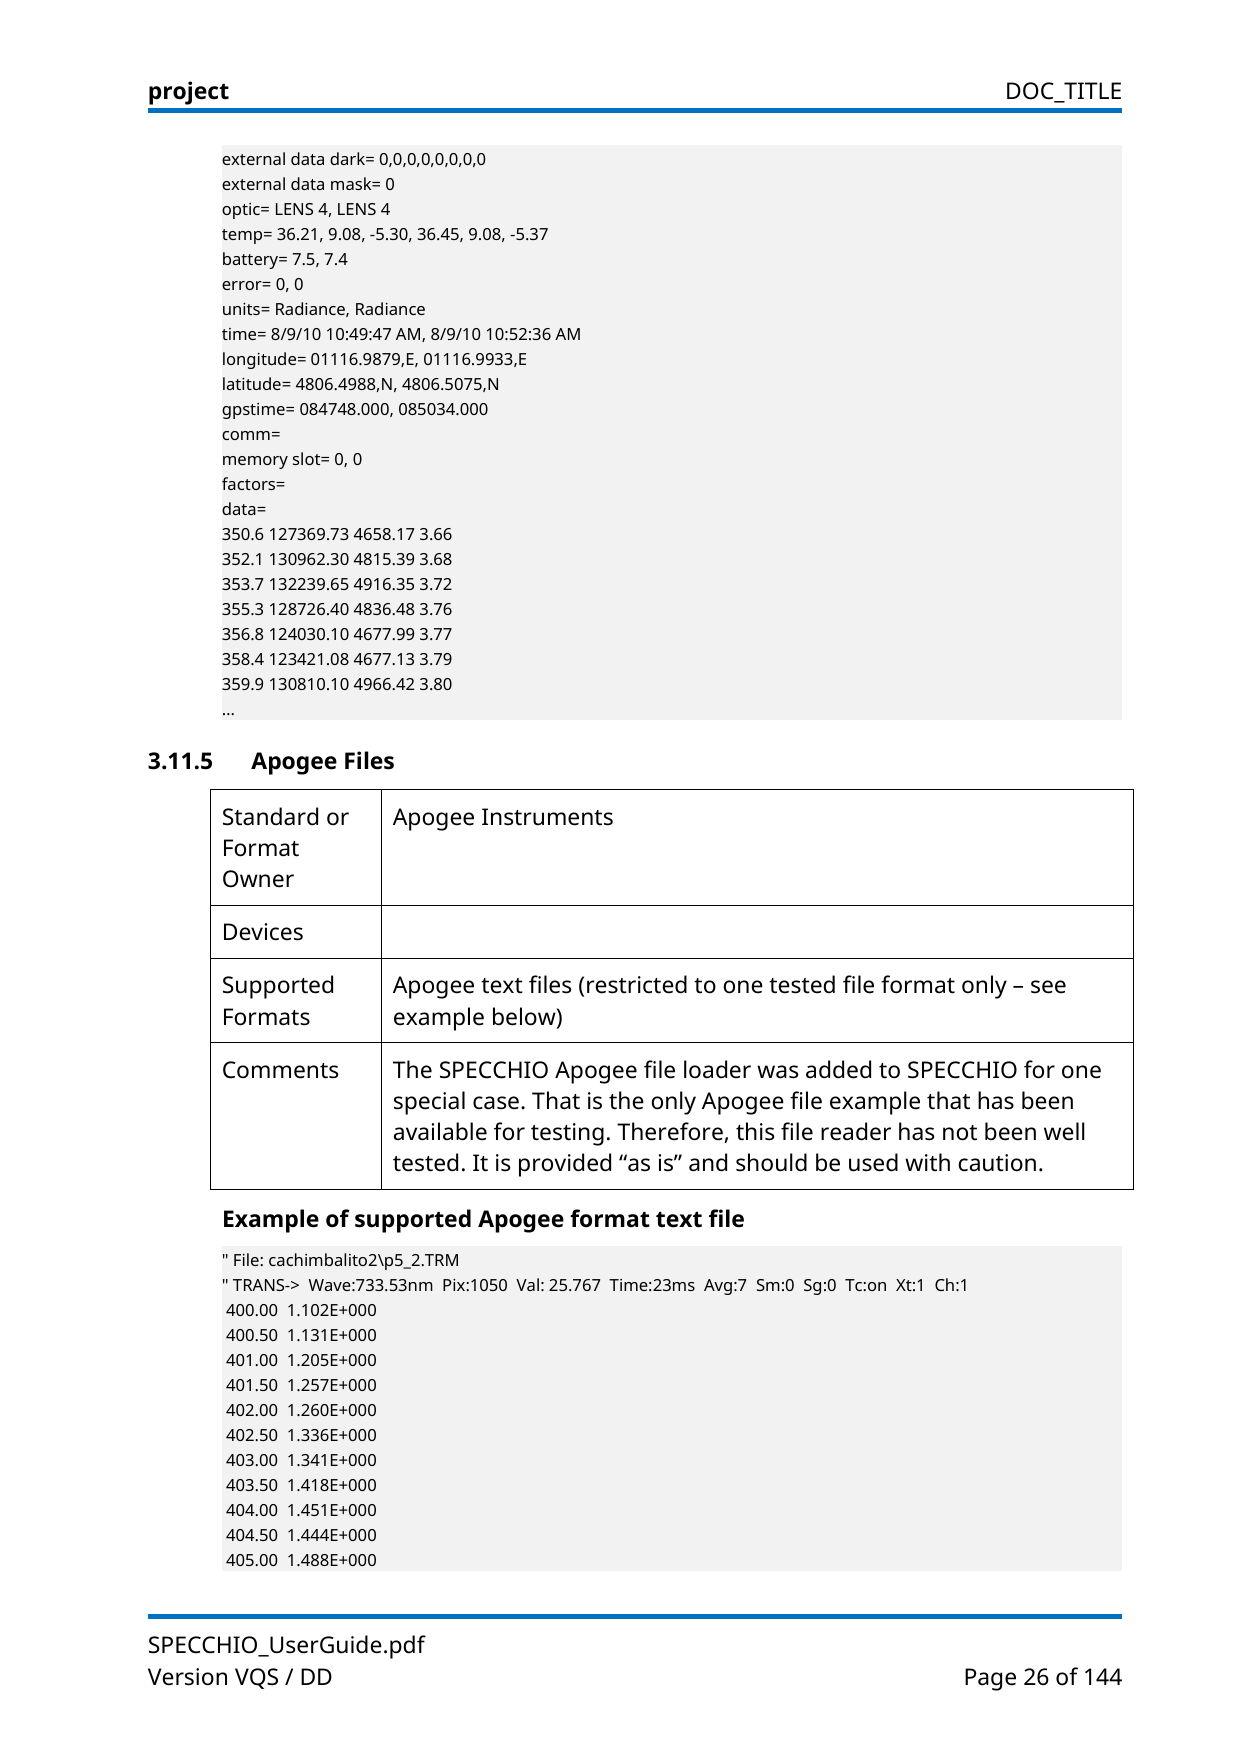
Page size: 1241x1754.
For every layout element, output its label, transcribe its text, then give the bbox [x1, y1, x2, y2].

text 405.00 1.488E+000 [222, 1546, 1122, 1571]
text 403.50 1.418E+000 [222, 1471, 1122, 1496]
text units= Radiance, Radiance [222, 295, 1122, 320]
text 353.7 132239.65 4916.35 3.72 [222, 570, 1122, 595]
text 355.3 128726.40 4836.48 3.76 [222, 595, 1122, 620]
text 400.00 1.102E+000 [222, 1296, 1122, 1321]
text factors= [222, 470, 1122, 495]
text error= 0, 0 [222, 270, 1122, 295]
text 401.00 1.205E+000 [222, 1346, 1122, 1371]
text external data dark= 0,0,0,0,0,0,0,0 [222, 145, 1122, 170]
table_cell Apogee text files (restricted to one tested file format only – see example below) [382, 959, 1133, 1042]
table_header Standard or Format Owner [211, 790, 381, 904]
text 356.8 124030.10 4677.99 3.77 [222, 620, 1122, 645]
table_header Apogee Instruments [382, 790, 1133, 904]
table_cell The SPECCHIO Apogee file loader was added to SPECCHIO for one special case. That is the only Apogee file example that has been available for testing. Therefore, this file reader has not been well tested. It is provided “as is” and should be used with caution. [382, 1043, 1133, 1189]
text " TRANS-> Wave:733.53nm Pix:1050 Val: 25.767 Time:23ms Avg:7 Sm:0 Sg:0 Tc:on Xt:1 Ch:1 [222, 1271, 1122, 1296]
text 404.00 1.451E+000 [222, 1496, 1122, 1521]
text data= [222, 495, 1122, 520]
text 402.00 1.260E+000 [222, 1396, 1122, 1421]
text 402.50 1.336E+000 [222, 1421, 1122, 1446]
subtitle Apogee Files [148, 745, 1122, 776]
text 404.50 1.444E+000 [222, 1521, 1122, 1546]
table_cell Supported Formats [211, 959, 381, 1042]
text latitude= 4806.4988,N, 4806.5075,N [222, 370, 1122, 395]
text external data mask= 0 [222, 170, 1122, 195]
text comm= [222, 420, 1122, 445]
table_cell Comments [211, 1043, 381, 1189]
text 352.1 130962.30 4815.39 3.68 [222, 545, 1122, 570]
table_cell [382, 906, 1133, 958]
text time= 8/9/10 10:49:47 AM, 8/9/10 10:52:36 AM [222, 320, 1122, 345]
subtitle Example of supported Apogee format text file [222, 1202, 1122, 1234]
text 400.50 1.131E+000 [222, 1321, 1122, 1346]
text … [222, 695, 1122, 720]
text " File: cachimbalito2\p5_2.TRM [222, 1246, 1122, 1271]
text temp= 36.21, 9.08, -5.30, 36.45, 9.08, -5.37 [222, 220, 1122, 245]
text 359.9 130810.10 4966.42 3.80 [222, 670, 1122, 695]
text 403.00 1.341E+000 [222, 1446, 1122, 1471]
text memory slot= 0, 0 [222, 445, 1122, 470]
text longitude= 01116.9879,E, 01116.9933,E [222, 345, 1122, 370]
text gpstime= 084748.000, 085034.000 [222, 395, 1122, 420]
text optic= LENS 4, LENS 4 [222, 195, 1122, 220]
text battery= 7.5, 7.4 [222, 245, 1122, 270]
text 350.6 127369.73 4658.17 3.66 [222, 520, 1122, 545]
table_cell Devices [211, 906, 381, 958]
text 358.4 123421.08 4677.13 3.79 [222, 645, 1122, 670]
text 401.50 1.257E+000 [222, 1371, 1122, 1396]
